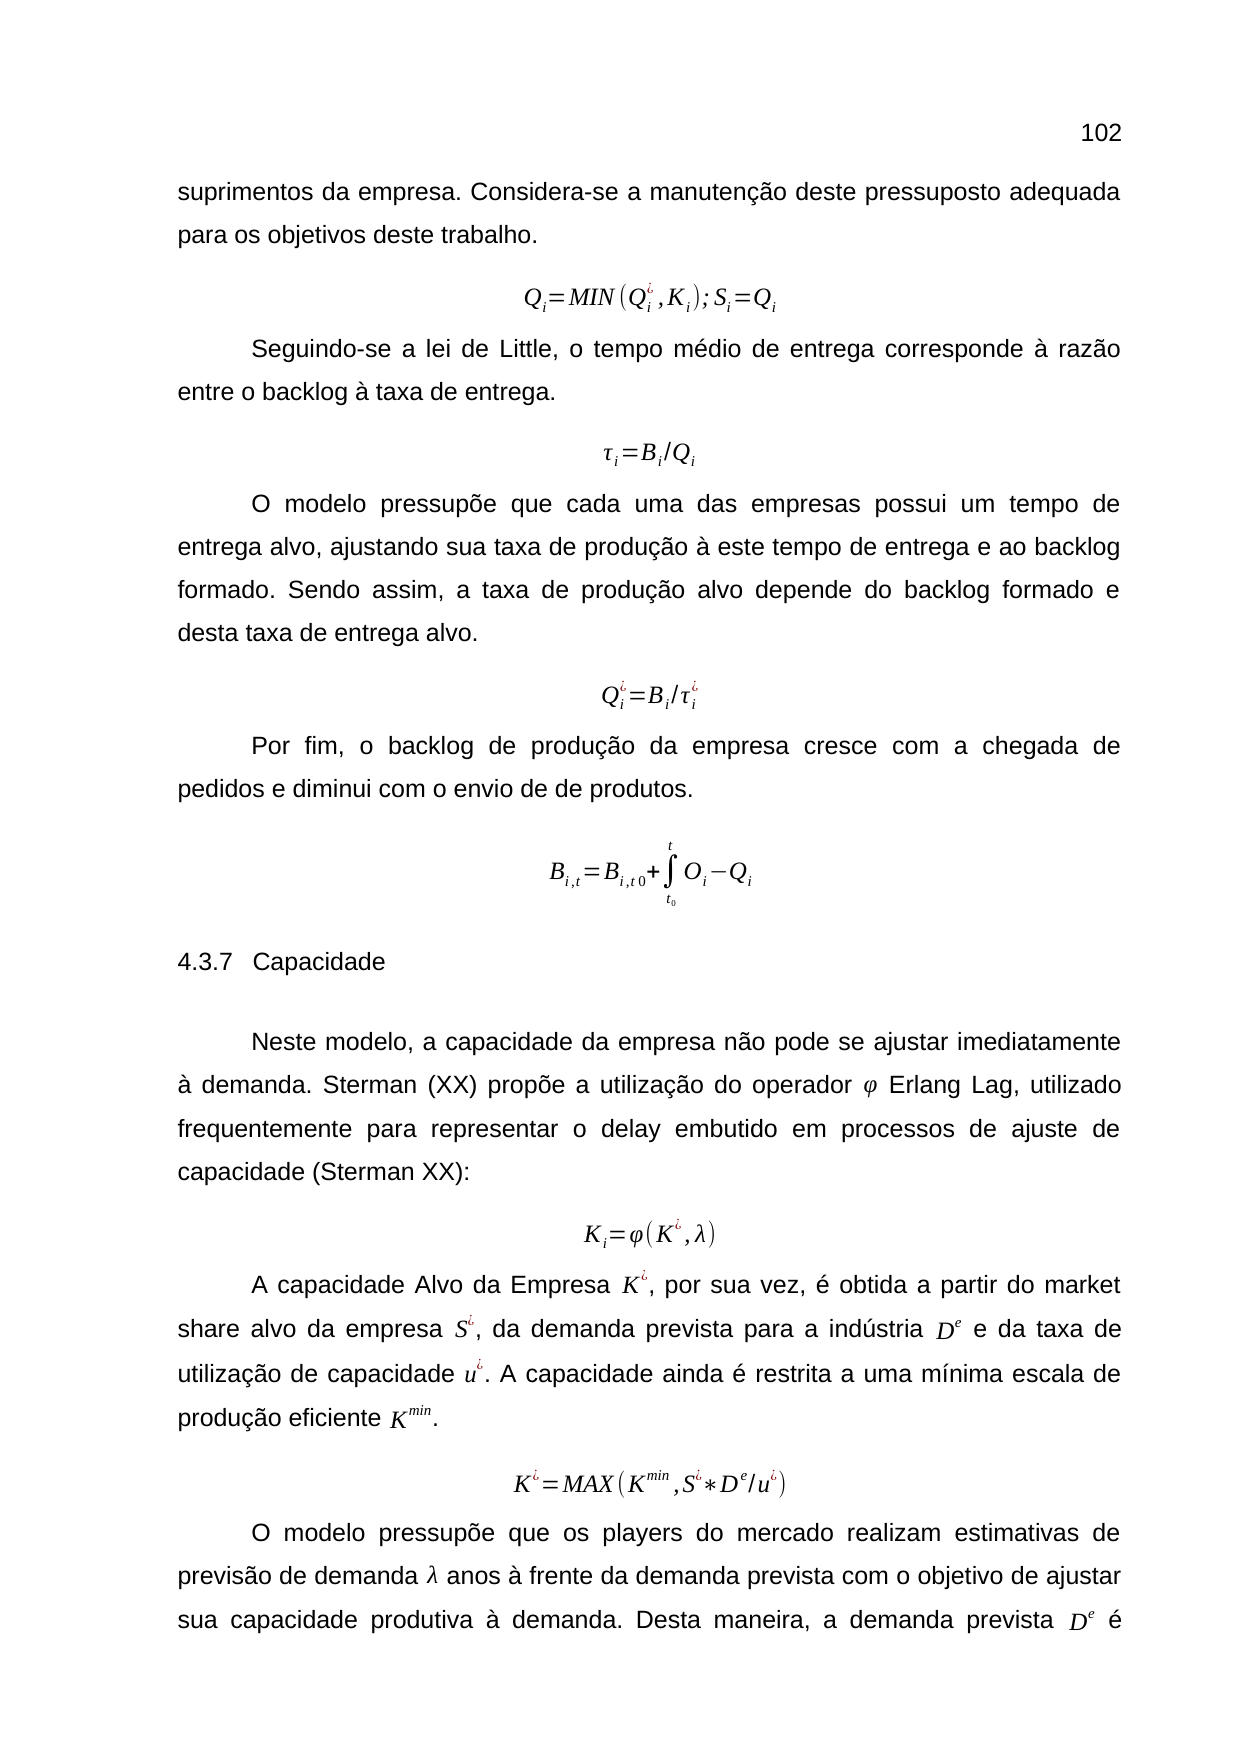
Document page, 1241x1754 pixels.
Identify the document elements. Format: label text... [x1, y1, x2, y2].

text Seguindo-se a lei de Little, o tempo médio de entrega corresponde à razão entre o backlog à taxa de entrega. [177, 333, 1122, 405]
text A capacidade Alvo da Empresa , por sua vez, é obtida a partir do market share alvo da empresa , da demanda prevista para a indústria e da taxa de utilização de capacidade . A capacidade ainda é restrita a uma mínima escala de produção eficiente . [177, 1270, 1122, 1433]
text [177, 177, 1122, 249]
subtitle Capacidade [177, 947, 1122, 975]
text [177, 1518, 1122, 1635]
text Por fim, o backlog de produção da empresa cresce com a chegada de pedidos e diminui com o envio de de produtos. [177, 731, 1122, 803]
text Neste modelo, a capacidade da empresa não pode se ajustar imediatamente à demanda. Sterman (XX) propõe a utilização do operador Erlang Lag, utilizado frequentemente para representar o delay embutido em processos de ajuste de capacidade (Sterman XX): [177, 1027, 1122, 1185]
text O modelo pressupõe que cada uma das empresas possui um tempo de entrega alvo, ajustando sua taxa de produção à este tempo de entrega e ao backlog formado. Sendo assim, a taxa de produção alvo depende do backlog formado e desta taxa de entrega alvo. [177, 489, 1122, 647]
